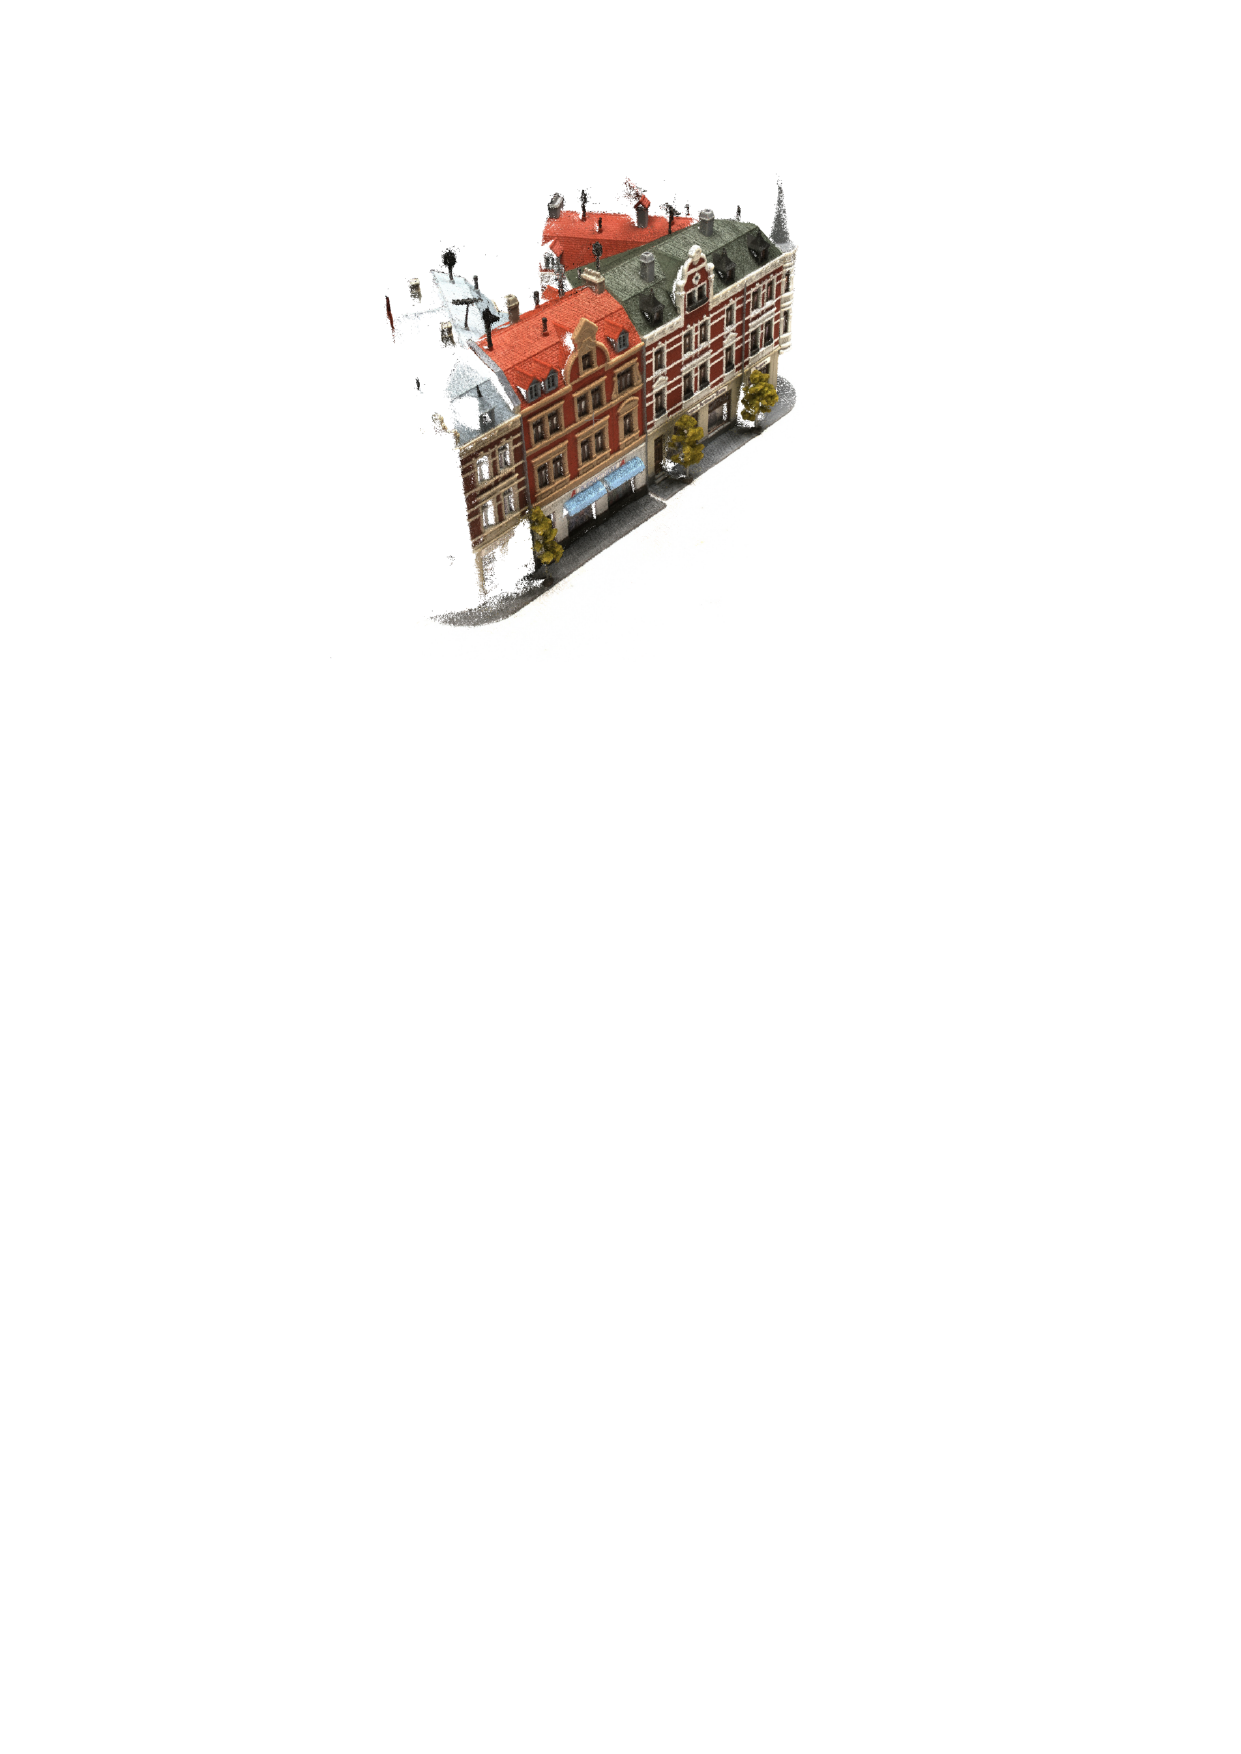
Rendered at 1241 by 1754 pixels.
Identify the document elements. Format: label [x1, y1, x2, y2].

picture [324, 162, 916, 662]
